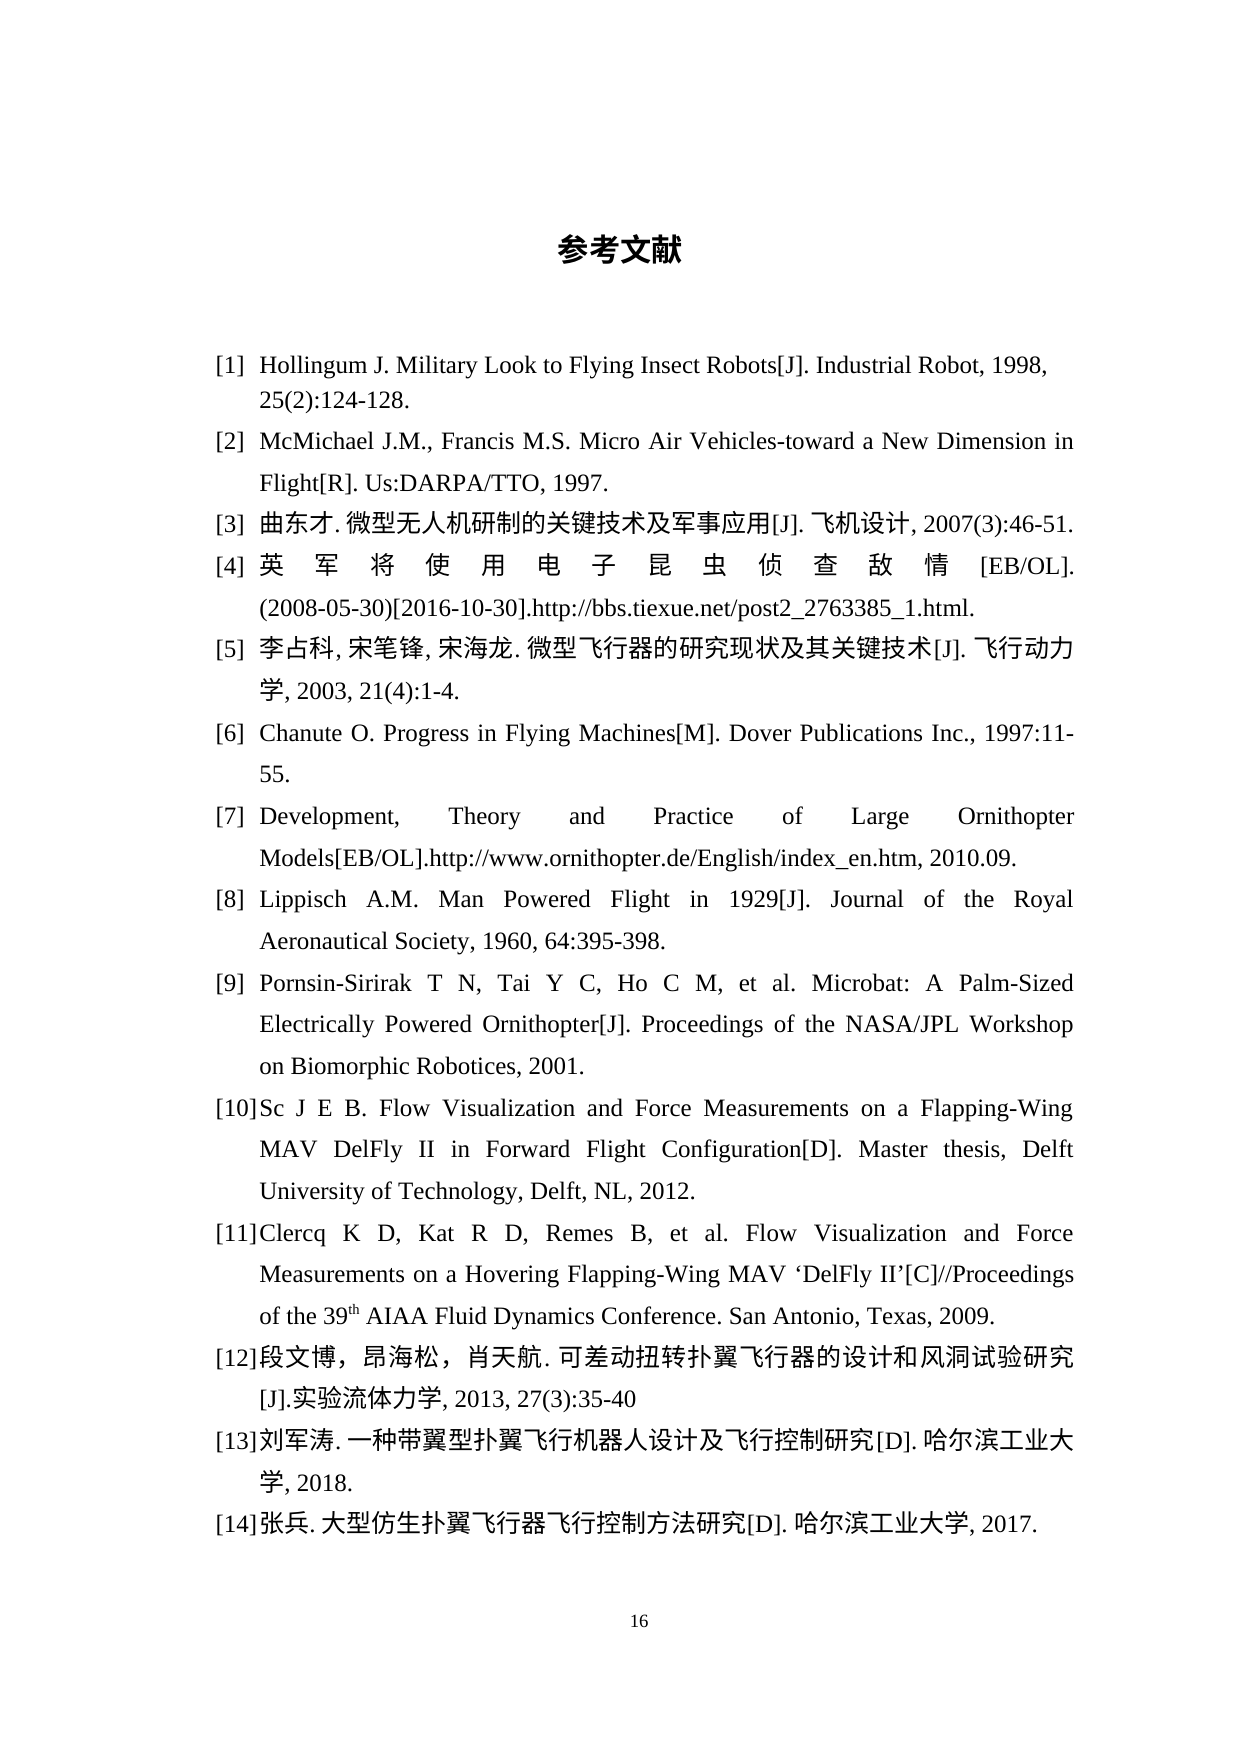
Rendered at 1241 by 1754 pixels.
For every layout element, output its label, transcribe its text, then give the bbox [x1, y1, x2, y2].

title 参考文献 [165, 225, 1075, 270]
list 刘军涛. 一种带翼型扑翼飞行机器人设计及飞行控制研究[D]. 哈尔滨工业大学, 2018. [215, 1416, 1075, 1499]
list 张兵. 大型仿生扑翼飞行器飞行控制方法研究[D]. 哈尔滨工业大学, 2017. [215, 1499, 1075, 1541]
list Development, Theory and Practice of Large Ornithopter Models[EB/OL].http://www.ornithopter.de/English/index_en.htm, 2010.09. [215, 791, 1075, 874]
list 曲东才. 微型无人机研制的关键技术及军事应用[J]. 飞机设计, 2007(3):46-51. [215, 499, 1075, 541]
list 英军将使用电子昆虫侦查敌情[EB/OL]. (2008-05-30)[2016-10-30].http://bbs.tiexue.net/post2_2763385_1.html. [215, 541, 1075, 624]
list Lippisch A.M. Man Powered Flight in 1929[J]. Journal of the Royal Aeronautical Society, 1960, 64:395-398. [215, 874, 1075, 958]
list Pornsin-Sirirak T N, Tai Y C, Ho C M, et al. Microbat: A Palm-Sized Electrically Powered Ornithopter[J]. Proceedings of the NASA/JPL Workshop on Biomorphic Robotices, 2001. [215, 958, 1075, 1083]
list McMichael J.M., Francis M.S. Micro Air Vehicles-toward a New Dimension in Flight[R]. Us:DARPA/TTO, 1997. [215, 416, 1075, 499]
list Sc J E B. Flow Visualization and Force Measurements on a Flapping-Wing MAV DelFly II in Forward Flight Configuration[D]. Master thesis, Delft University of Technology, Delft, NL, 2012. [215, 1083, 1075, 1208]
list 李占科, 宋笔锋, 宋海龙. 微型飞行器的研究现状及其关键技术[J]. 飞行动力学, 2003, 21(4):1-4. [215, 624, 1075, 708]
list Chanute O. Progress in Flying Machines[M]. Dover Publications Inc., 1997:11-55. [215, 708, 1075, 791]
list Hollingum J. Military Look to Flying Insect Robots[J]. Industrial Robot, 1998, 25(2):124-128. [215, 345, 1075, 416]
list Clercq K D, Kat R D, Remes B, et al. Flow Visualization and Force Measurements on a Hovering Flapping-Wing MAV ‘DelFly II’[C]//Proceedings of the 39th AIAA Fluid Dynamics Conference. San Antonio, Texas, 2009. [215, 1208, 1075, 1333]
list 段文博，昂海松，肖天航. 可差动扭转扑翼飞行器的设计和风洞试验研究[J].实验流体力学, 2013, 27(3):35-40 [215, 1333, 1075, 1416]
